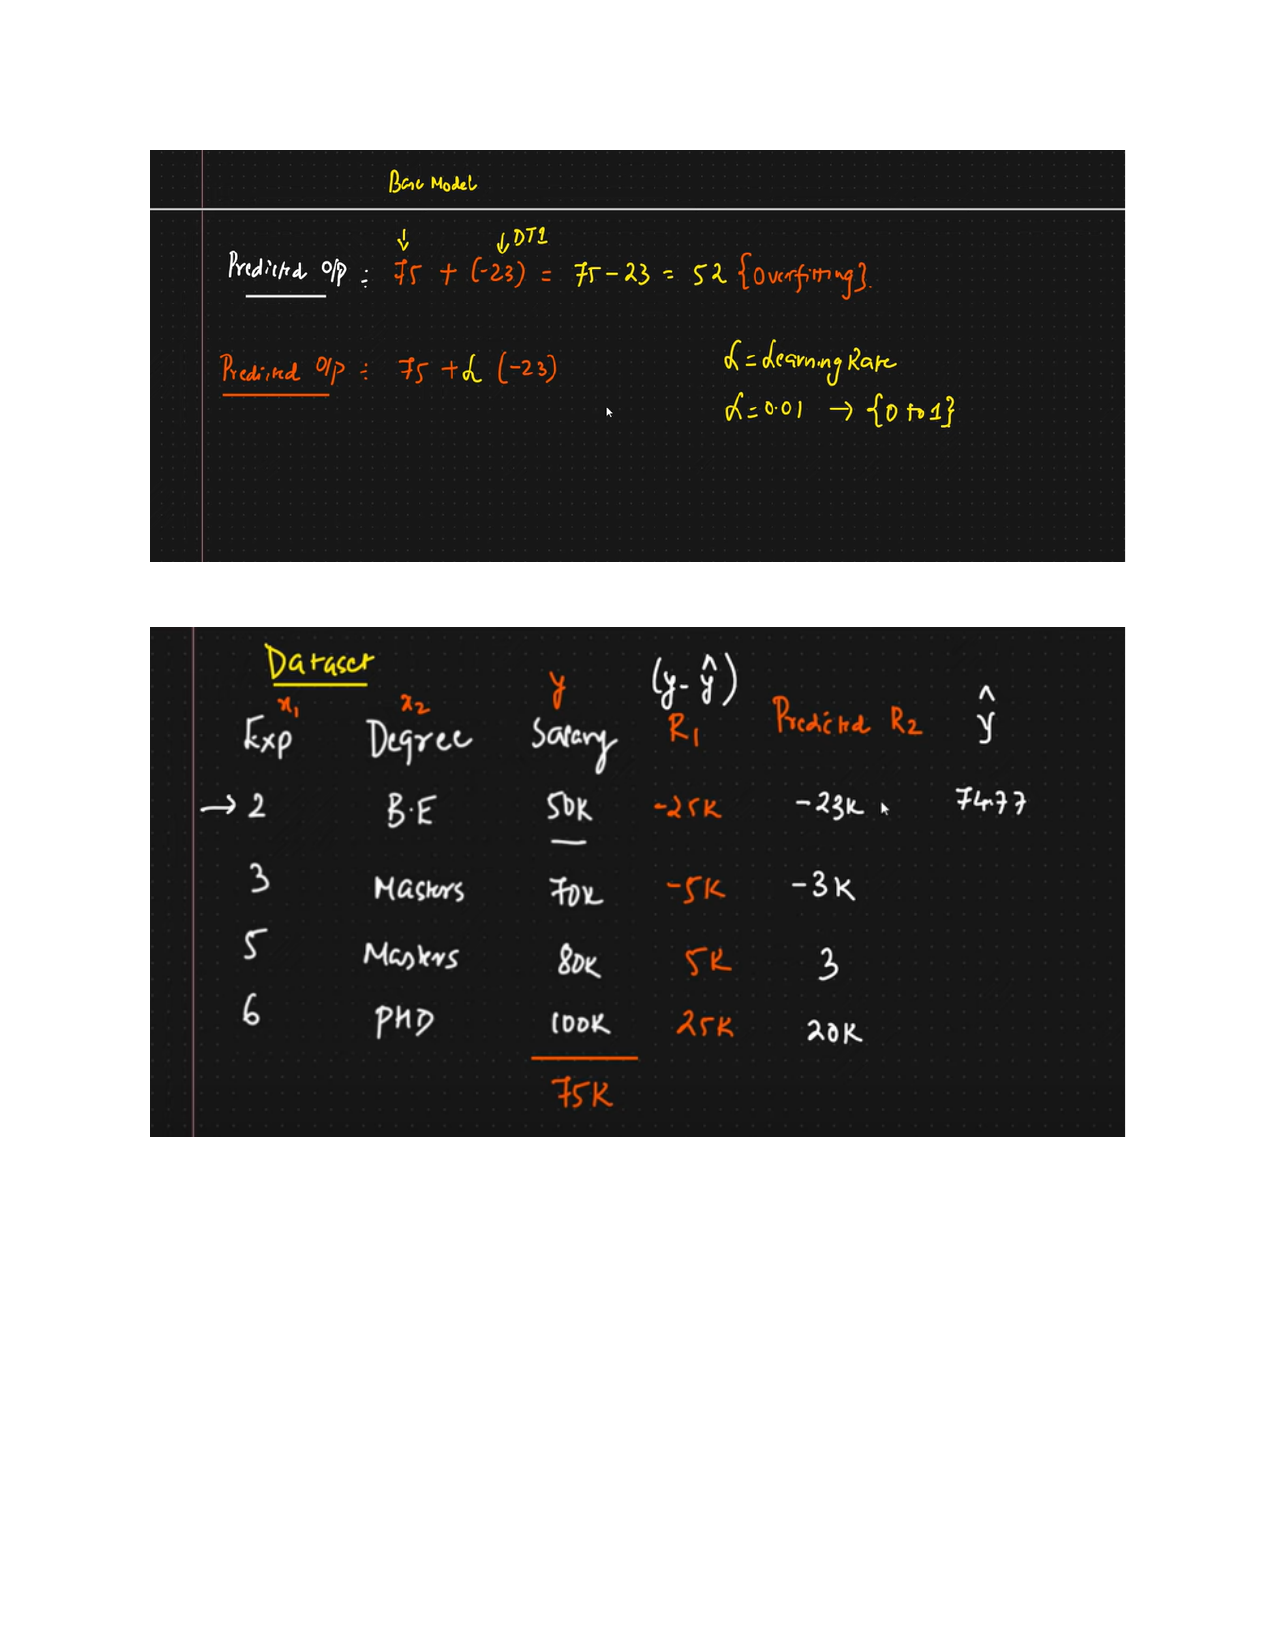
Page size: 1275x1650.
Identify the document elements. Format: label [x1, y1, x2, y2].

picture [150, 150, 1125, 562]
picture [150, 627, 1125, 1137]
